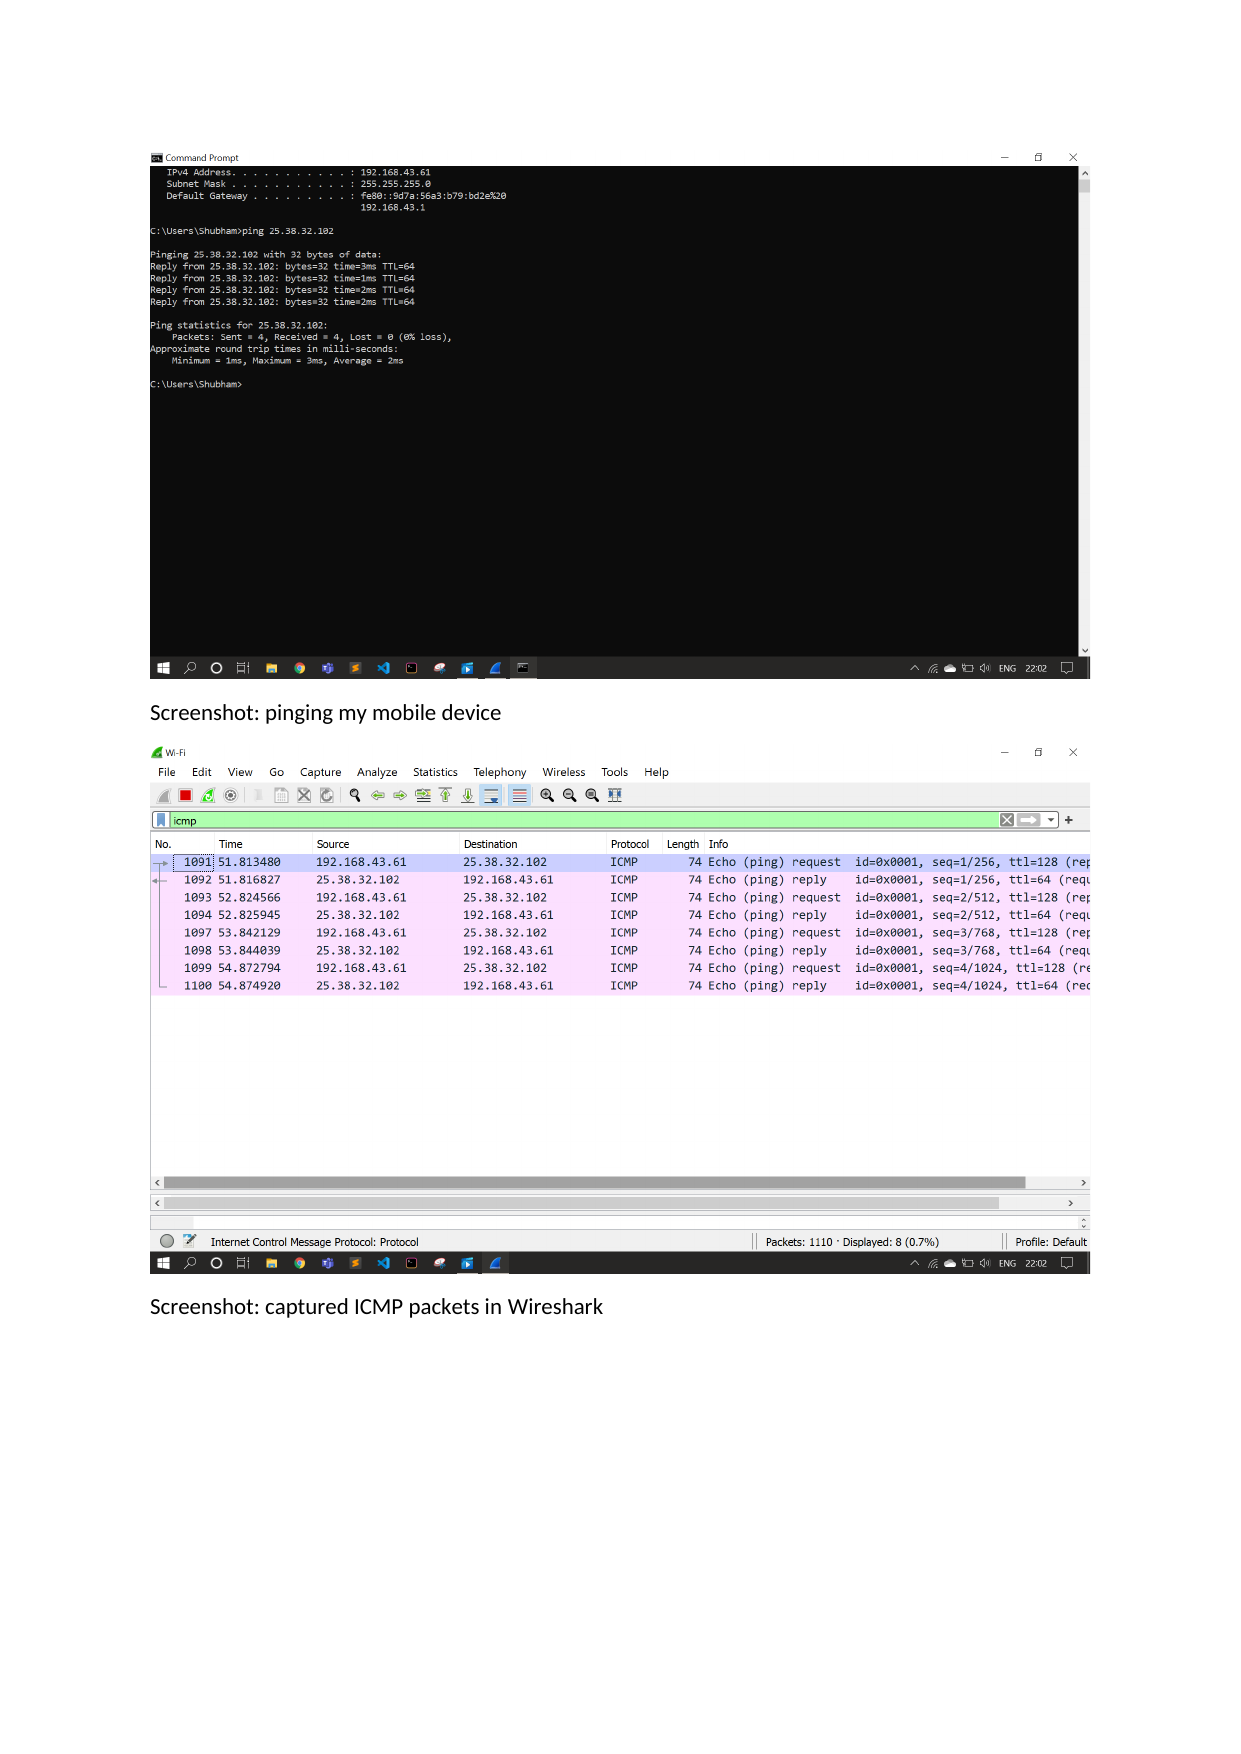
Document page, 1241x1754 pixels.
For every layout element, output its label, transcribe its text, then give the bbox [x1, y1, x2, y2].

picture [150, 150, 1091, 679]
text Screenshot: pinging my mobile device [150, 698, 1090, 726]
picture [150, 744, 1091, 1274]
text Screenshot: captured ICMP packets in Wireshark [150, 1292, 1090, 1320]
